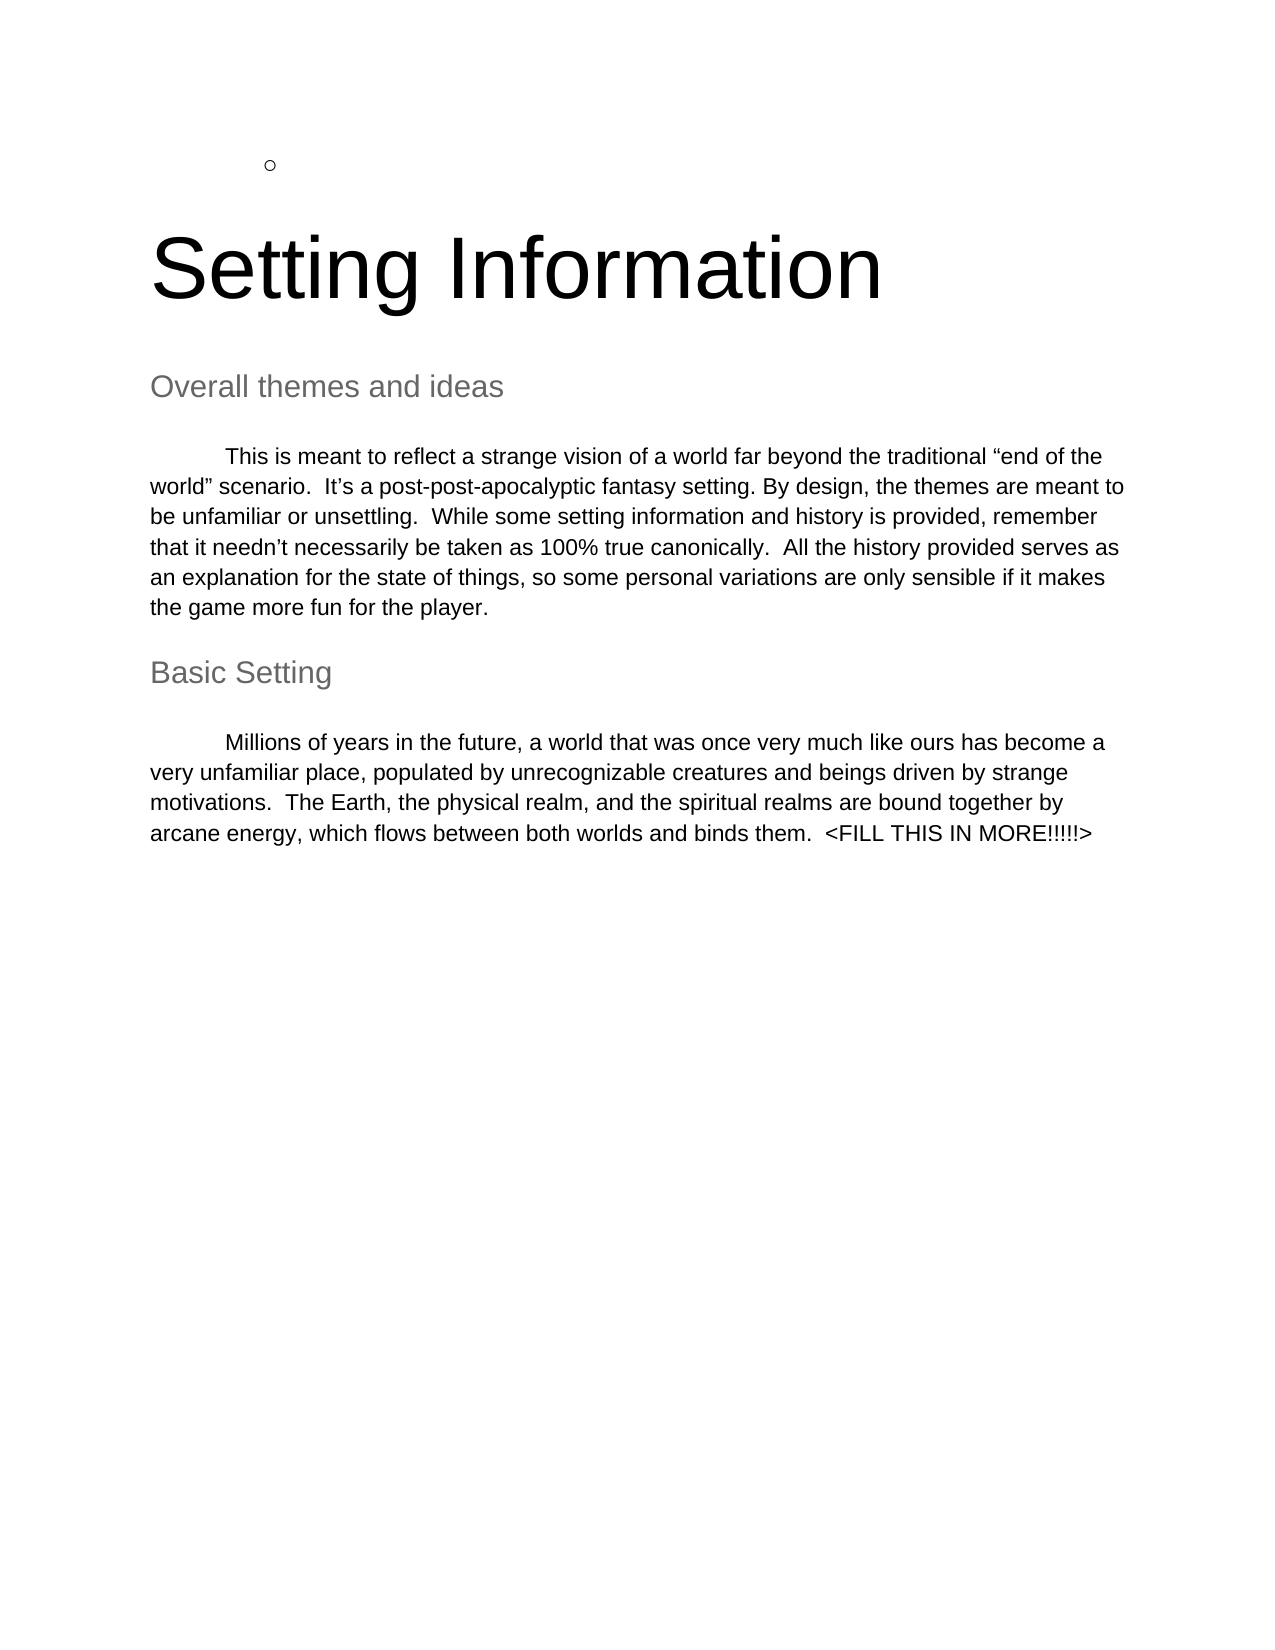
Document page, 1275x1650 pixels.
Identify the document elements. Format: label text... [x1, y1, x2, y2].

subtitle Overall themes and ideas [150, 368, 1125, 404]
text Millions of years in the future, a world that was once very much like ours has become a very unfamiliar place, populated by unrecognizable creatures and beings driven by strange motivations. The Earth, the physical realm, and the spiritual realms are bound together by arcane energy, which flows between both worlds and binds them. <FILL THIS IN MORE!!!!!> [150, 729, 1125, 846]
text This is meant to reflect a strange vision of a world far beyond the traditional “end of the world” scenario. It’s a post-post-apocalyptic fantasy setting. By design, the themes are meant to be unfamiliar or unsettling. While some setting information and history is provided, remember that it needn’t necessarily be taken as 100% true canonically. All the history provided serves as an explanation for the state of things, so some personal variations are only sensible if it makes the game more fun for the player. [150, 443, 1125, 620]
subtitle Basic Setting [150, 654, 1125, 690]
title Setting Information [150, 216, 1125, 317]
